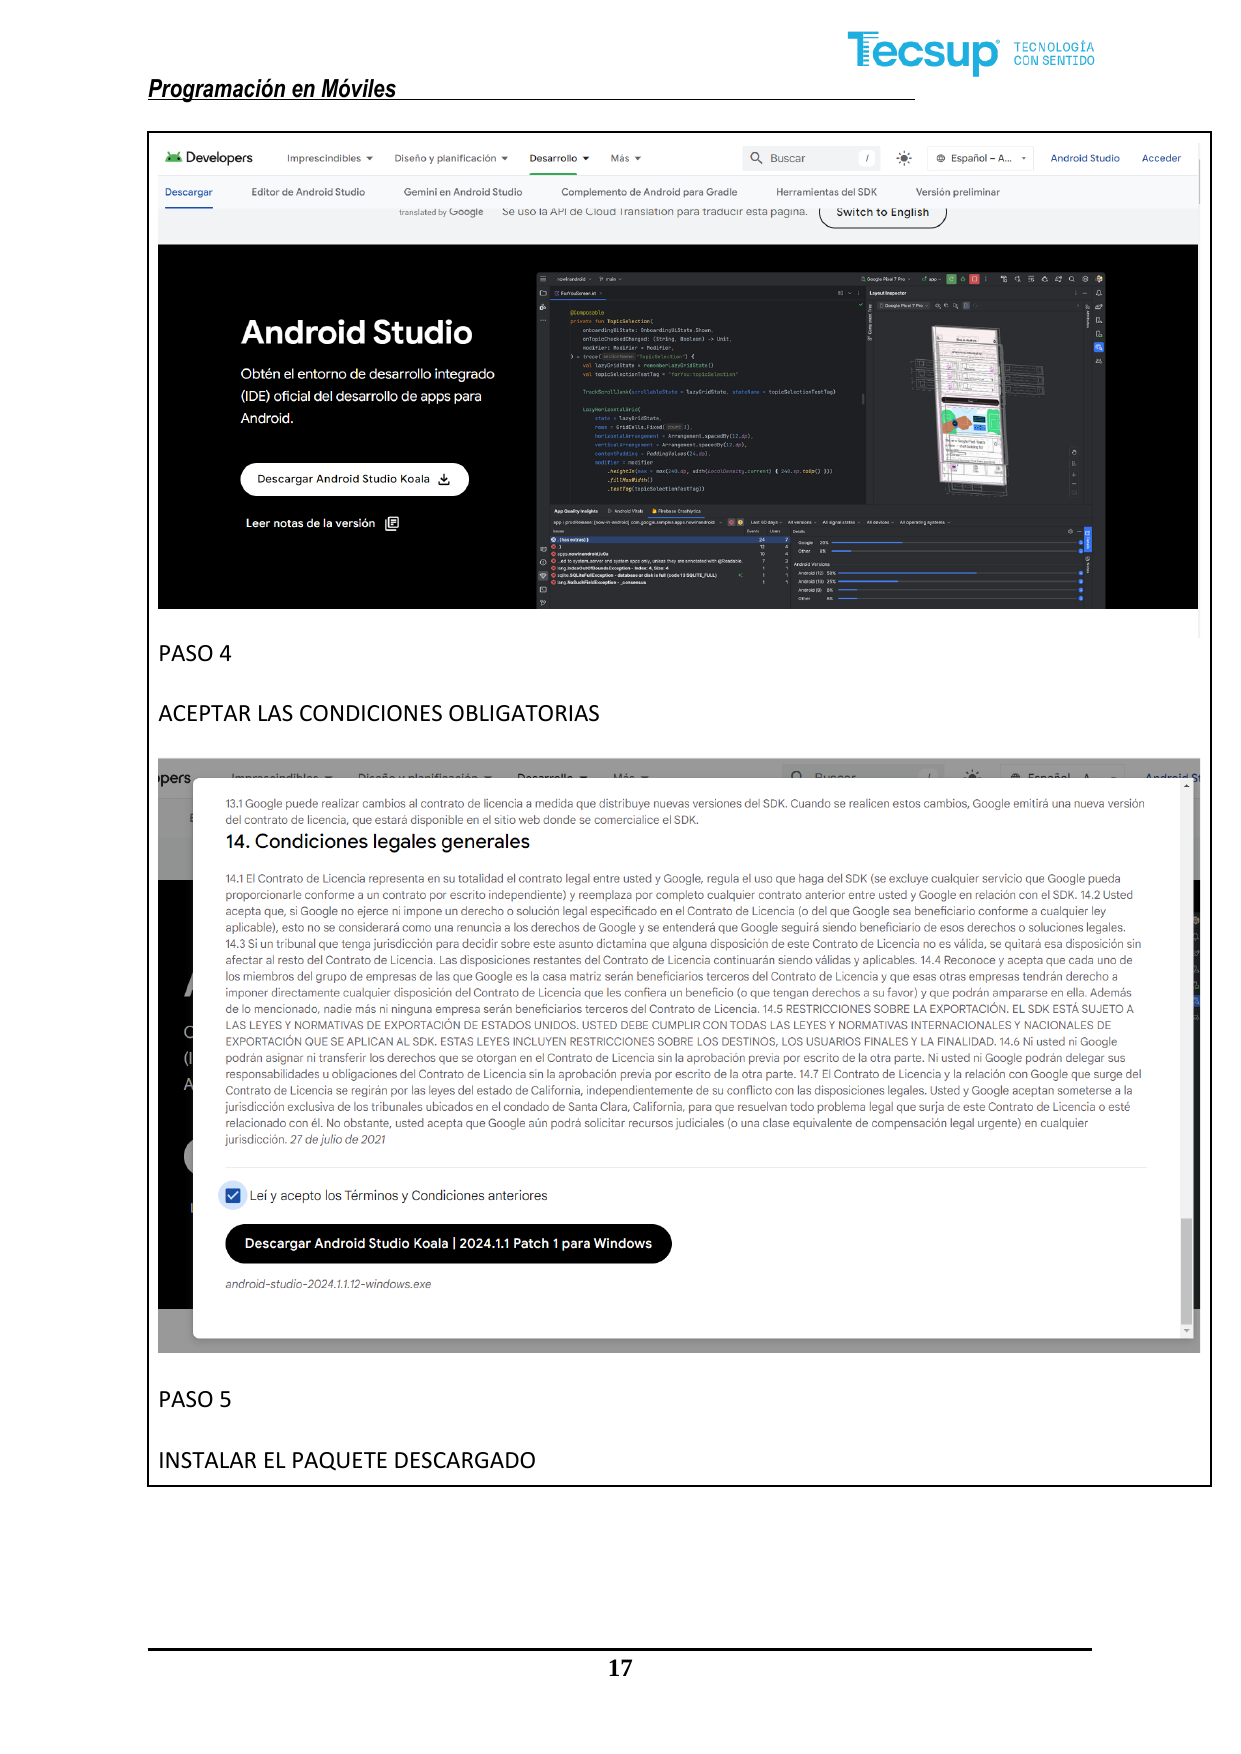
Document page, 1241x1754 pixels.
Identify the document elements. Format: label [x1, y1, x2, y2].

picture [158, 143, 1201, 638]
picture [845, 26, 1097, 82]
picture [158, 757, 1201, 1353]
table_header [149, 133, 1210, 1485]
